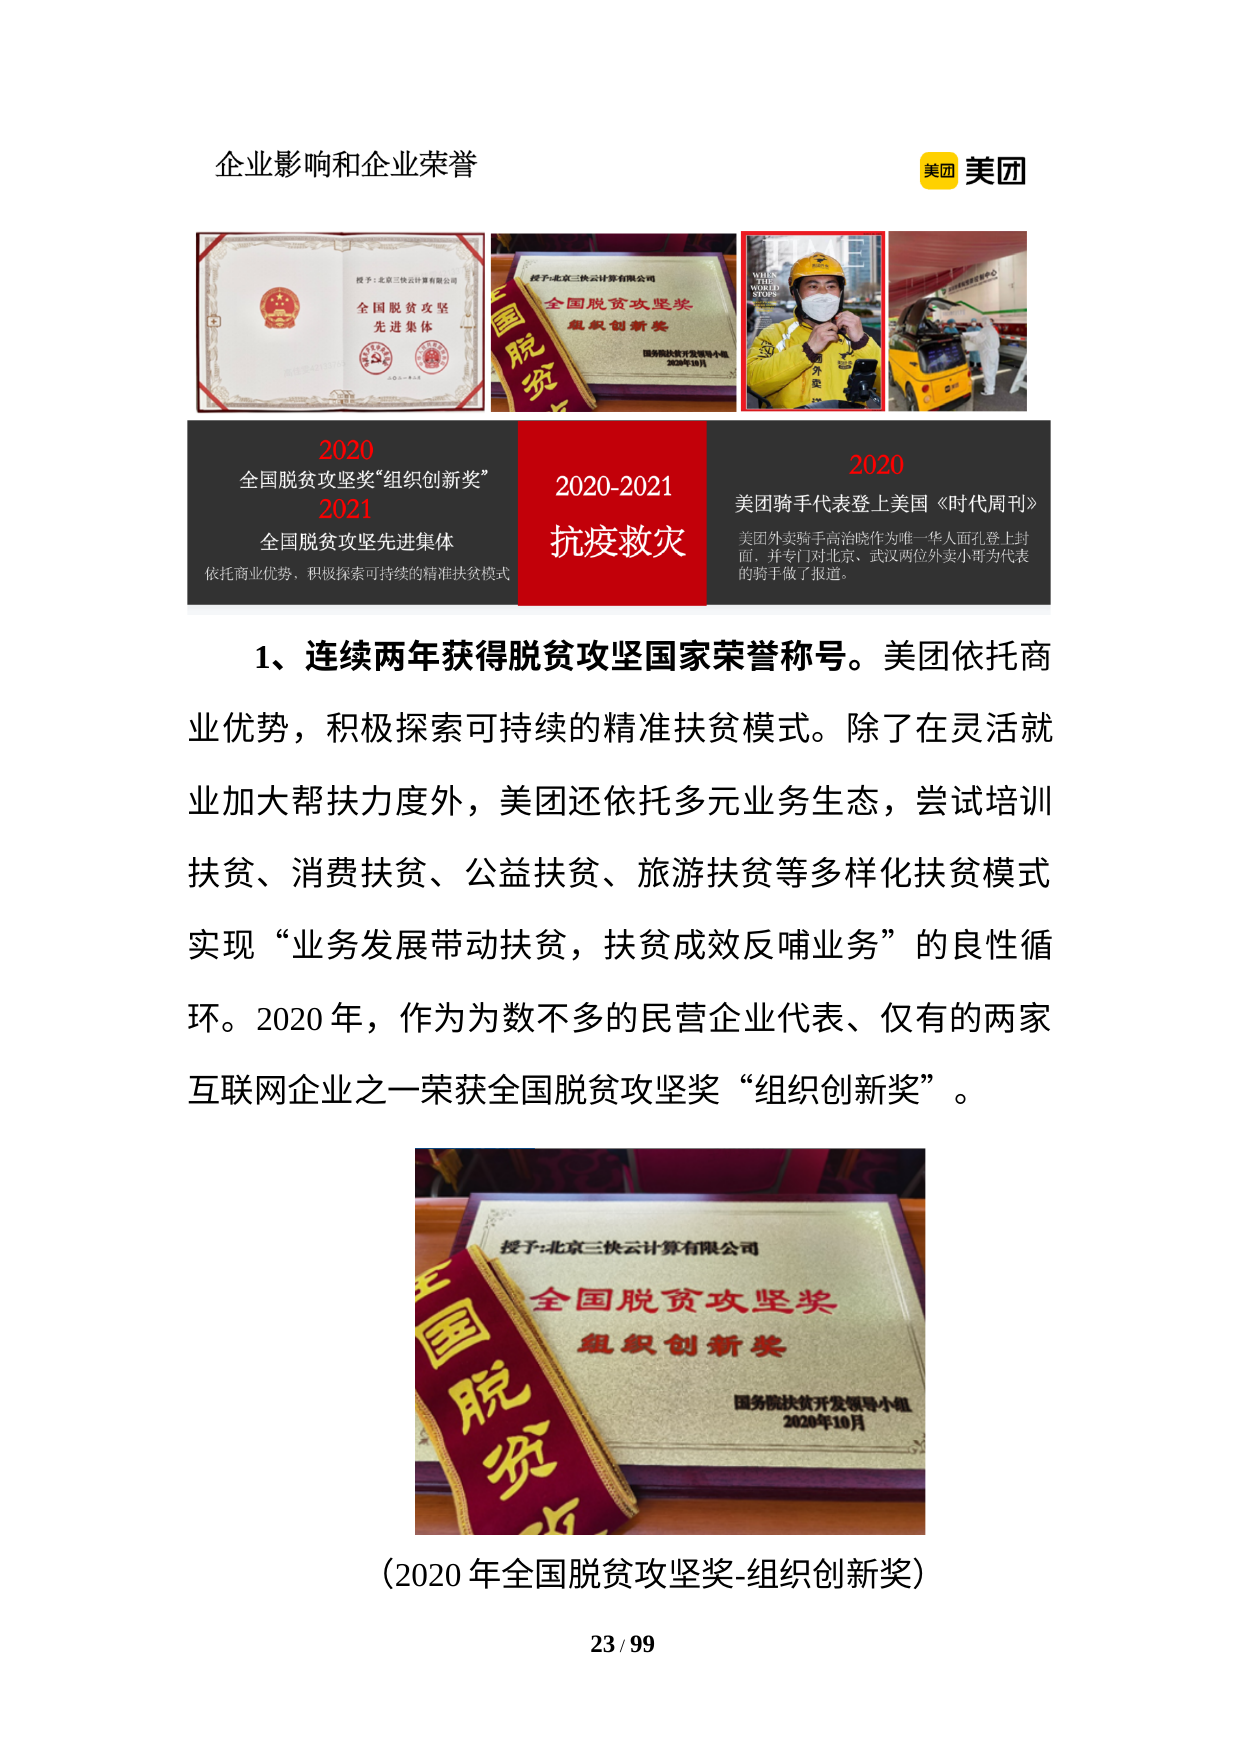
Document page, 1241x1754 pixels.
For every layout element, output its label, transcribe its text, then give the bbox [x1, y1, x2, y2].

text （2020年全国脱贫攻坚奖-组织创新奖） [187, 1547, 1053, 1596]
picture [187, 118, 1051, 615]
picture [415, 1148, 926, 1535]
text 1、连续两年获得脱贫攻坚国家荣誉称号。美团依托商业优势，积极探索可持续的精准扶贫模式。除了在灵活就业加大帮扶力度外，美团还依托多元业务生态，尝试培训扶贫、消费扶贫、公益扶贫、旅游扶贫等多样化扶贫模式，实现“业务发展带动扶贫，扶贫成效反哺业务”的良性循环。2020年，作为为数不多的民营企业代表、仅有的两家互联网企业之一荣获全国脱贫攻坚奖“组织创新奖”。 [187, 630, 1053, 1112]
